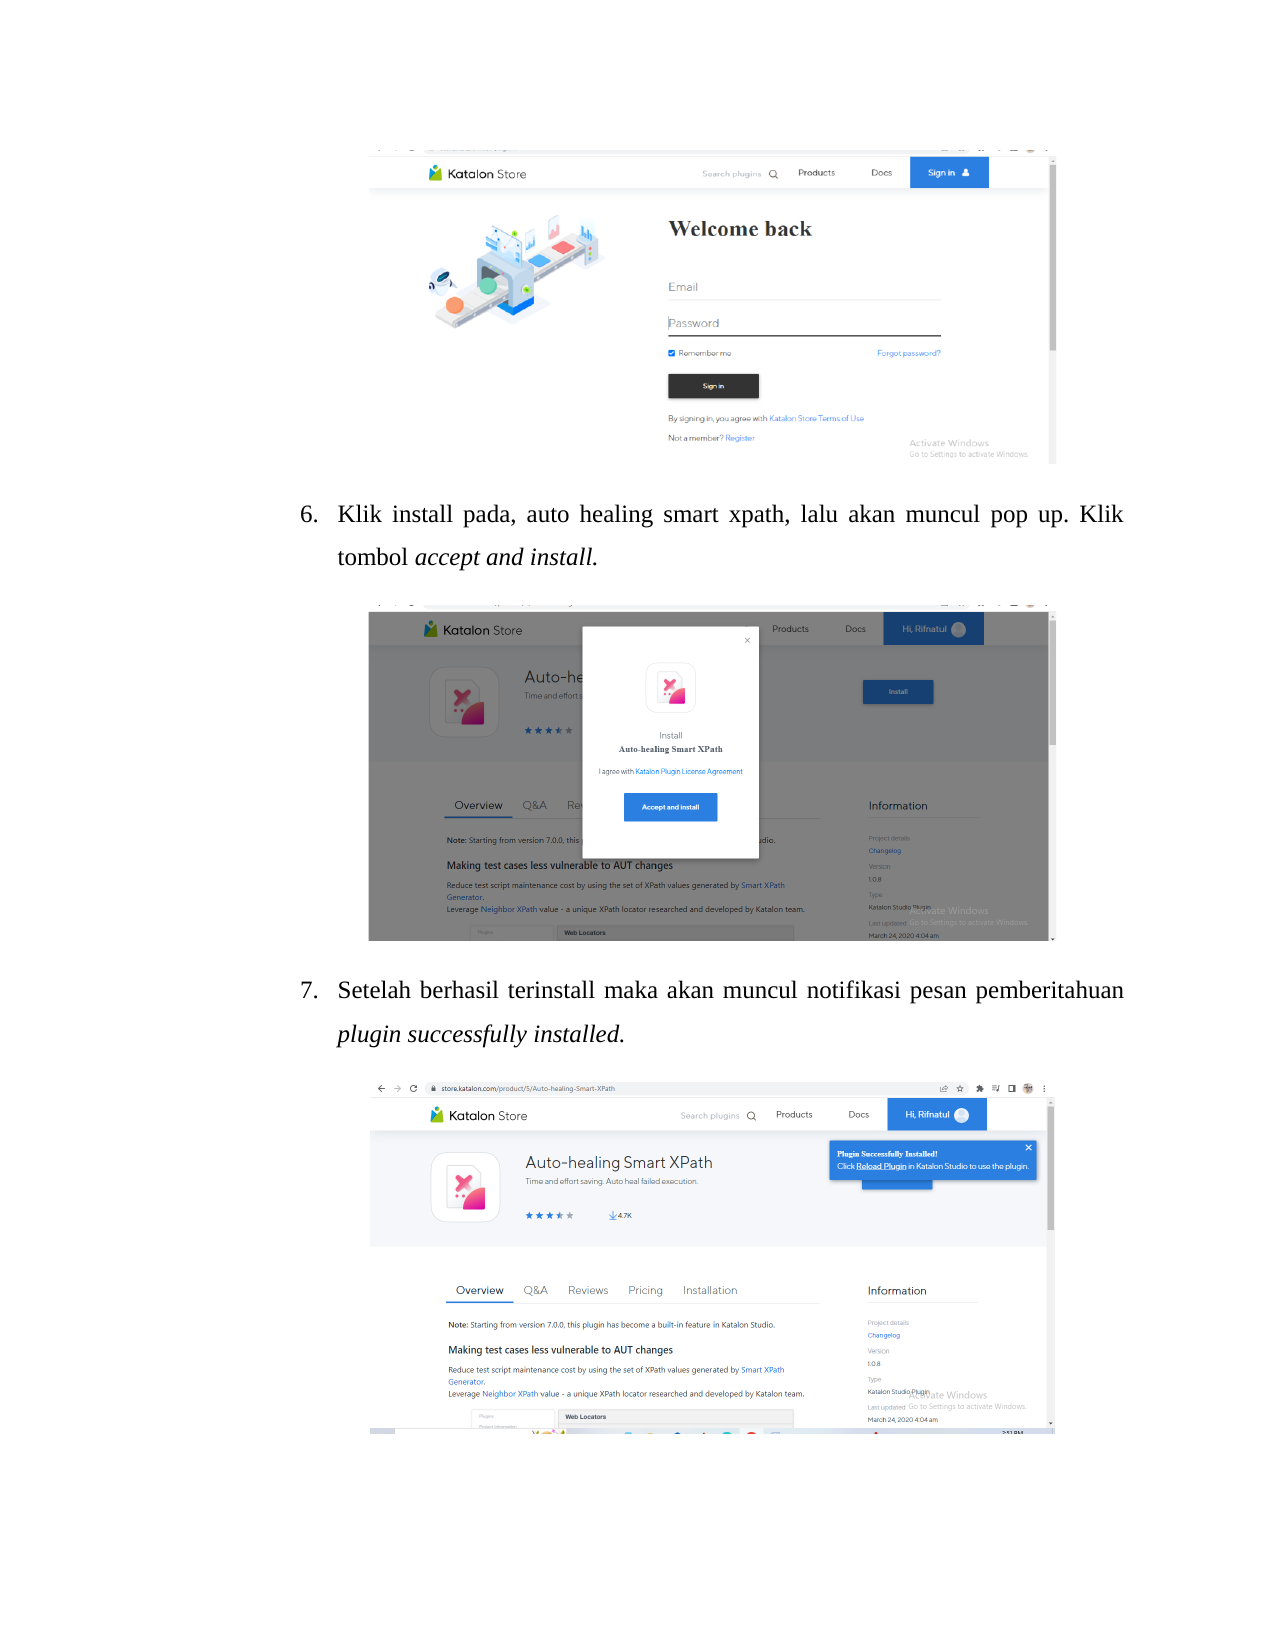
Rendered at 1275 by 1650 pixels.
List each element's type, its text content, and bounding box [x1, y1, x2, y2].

list Setelah berhasil terinstall maka akan muncul notifikasi pesan pemberitahuan plugin successfully installed. [300, 976, 1125, 1047]
picture [368, 150, 1057, 464]
picture [370, 1082, 1055, 1434]
picture [368, 605, 1057, 941]
list Klik install pada, auto healing smart xpath, lalu akan muncul pop up. Klik tombol accept and install. [300, 499, 1125, 571]
